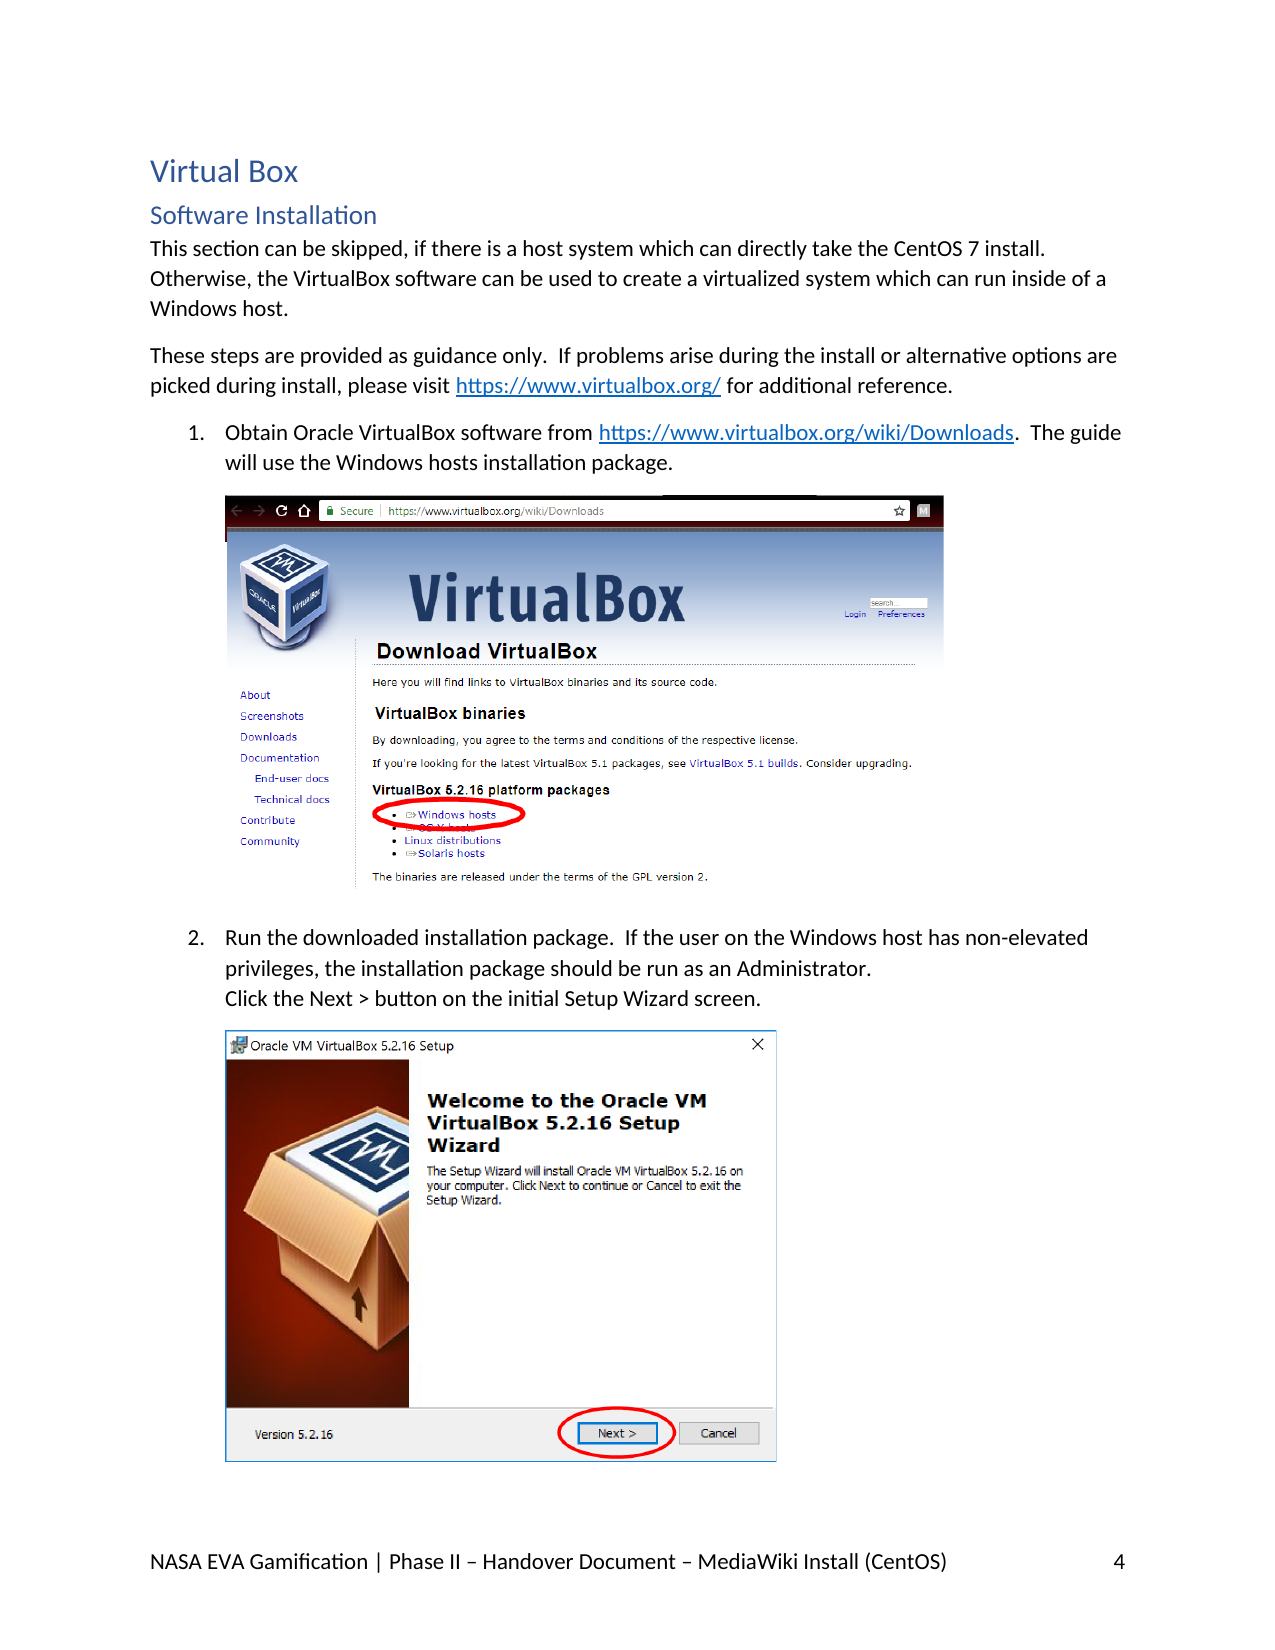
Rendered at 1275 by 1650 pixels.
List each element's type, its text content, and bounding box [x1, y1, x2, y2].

subtitle Virtual Box [150, 150, 1125, 191]
picture [225, 1030, 777, 1462]
subtitle Software Installation [150, 198, 1125, 231]
picture [225, 495, 944, 905]
list Obtain Oracle VirtualBox software from https://www.virtualbox.org/wiki/Downloads. The guide will use the Windows hosts installation package. [187, 418, 1125, 476]
text These steps are provided as guidance only. If problems arise during the install or alternative options are picked during install, please visit https://www.virtualbox.org/ for additional reference. [150, 341, 1125, 399]
list Run the downloaded installation package. If the user on the Windows host has non-elevated privileges, the installation package should be run as an Administrator. Click the Next > button on the initial Setup Wizard screen. [187, 923, 1125, 1012]
text This section can be skipped, if there is a host system which can directly take the CentOS 7 install. Otherwise, the VirtualBox software can be used to create a virtualized system which can run inside of a Windows host. [150, 234, 1125, 322]
